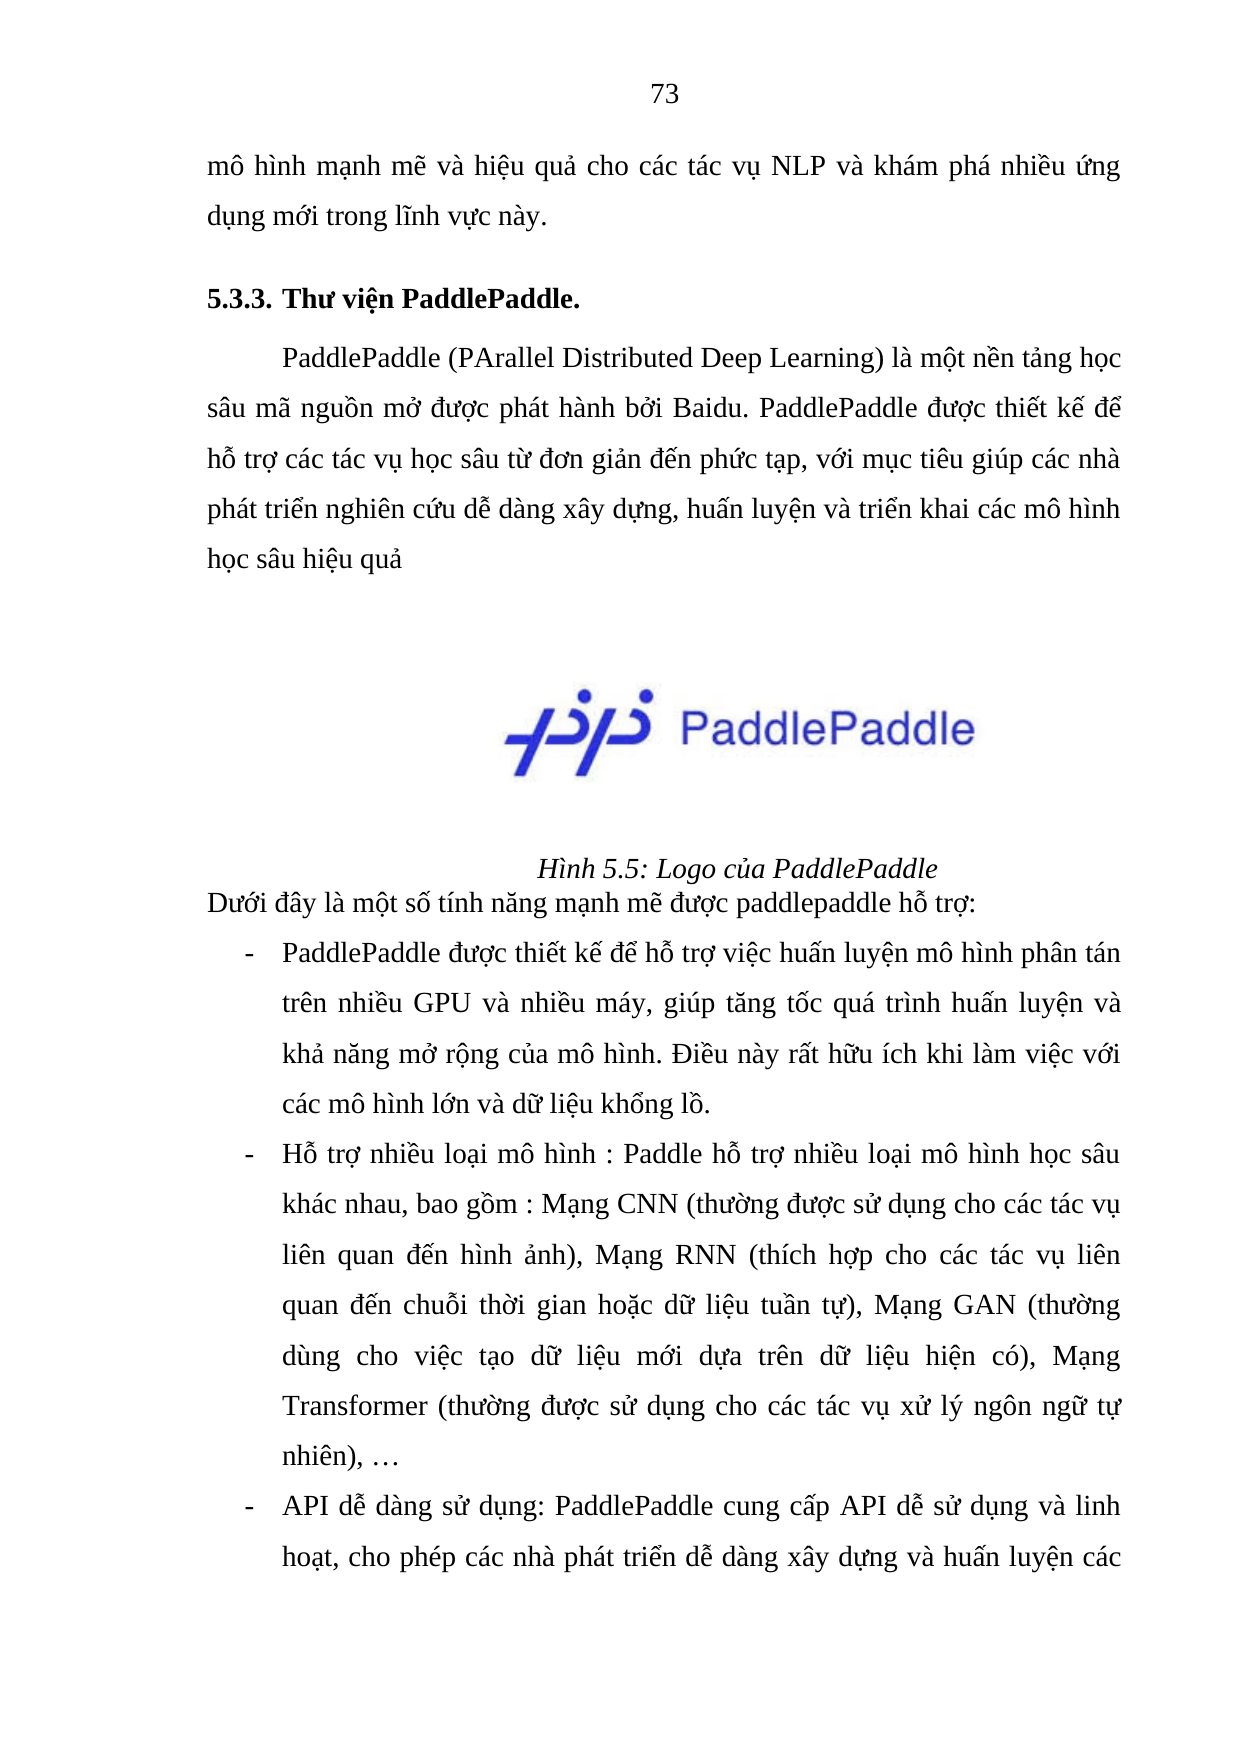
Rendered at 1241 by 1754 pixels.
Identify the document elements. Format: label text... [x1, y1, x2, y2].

list PaddlePaddle được thiết kế để hỗ trợ việc huấn luyện mô hình phân tán trên nhiều GPU và nhiều máy, giúp tăng tốc quá trình huấn luyện và khả năng mở rộng của mô hình. Điều này rất hữu ích khi làm việc với các mô hình lớn và dữ liệu khổng lồ. [244, 935, 1122, 1119]
picture [461, 620, 1017, 842]
subtitle 5.3.3. Thư viện PaddlePaddle. [207, 282, 1122, 315]
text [207, 148, 1122, 232]
list Hỗ trợ nhiều loại mô hình : Paddle hỗ trợ nhiều loại mô hình học sâu khác nhau, bao gồm : Mạng CNN (thường được sử dụng cho các tác vụ liên quan đến hình ảnh), Mạng RNN (thích hợp cho các tác vụ liên quan đến chuỗi thời gian hoặc dữ liệu tuần tự), Mạng GAN (thường dùng cho việc tạo dữ liệu mới dựa trên dữ liệu hiện có), Mạng Transformer (thường được sử dụng cho các tác vụ xử lý ngôn ngữ tự nhiên), … [244, 1136, 1122, 1472]
text PaddlePaddle (PArallel Distributed Deep Learning) là một nền tảng học sâu mã nguồn mở được phát hành bởi Baidu. PaddlePaddle được thiết kế để hỗ trợ các tác vụ học sâu từ đơn giản đến phức tạp, với mục tiêu giúp các nhà phát triển nghiên cứu dễ dàng xây dựng, huấn luyện và triển khai các mô hình học sâu hiệu quả [207, 340, 1122, 575]
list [244, 1488, 1122, 1572]
